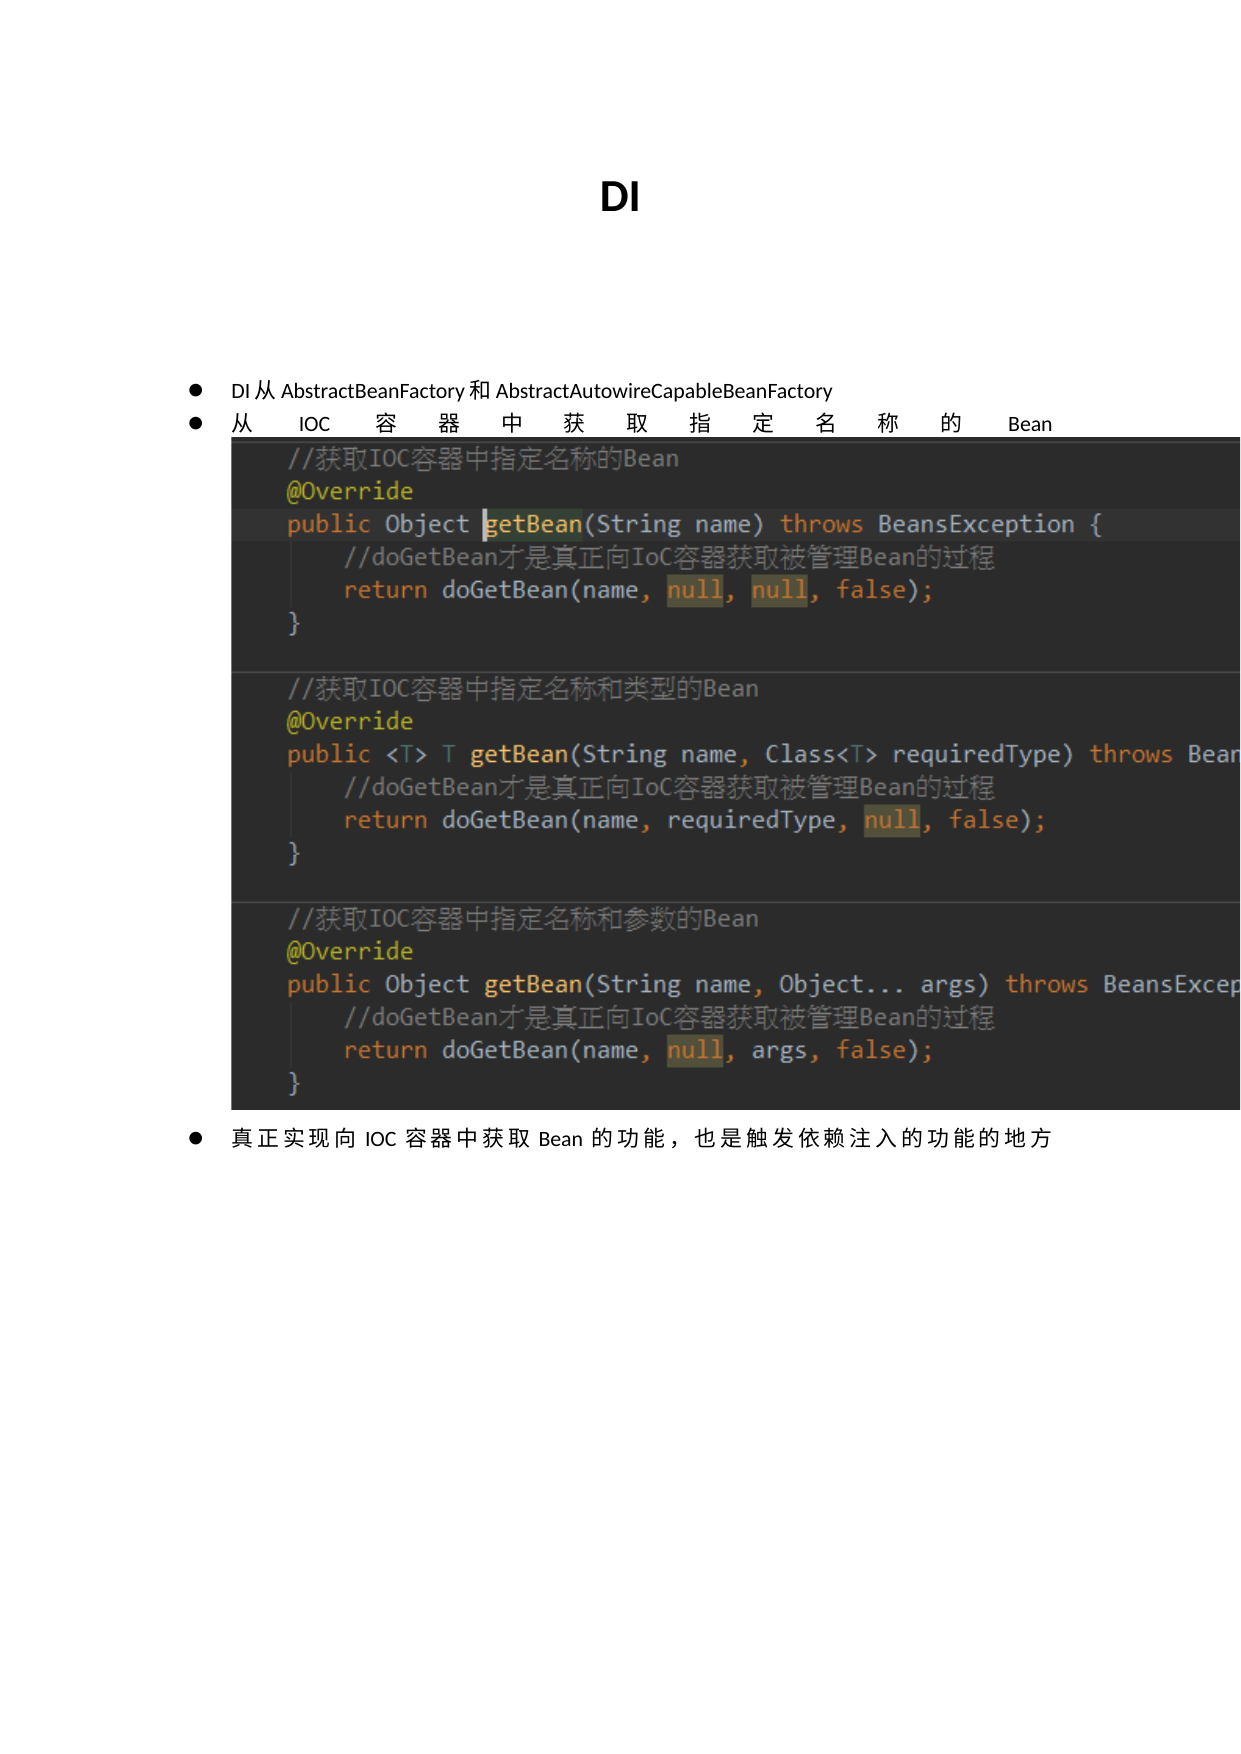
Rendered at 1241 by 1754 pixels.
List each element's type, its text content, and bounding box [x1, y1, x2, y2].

picture [231, 437, 1241, 1110]
subtitle DI [187, 162, 1053, 227]
list 真正实现向IOC容器中获取Bean的功能，也是触发依赖注入的功能的地方 [187, 1120, 1053, 1153]
list DI从AbstractBeanFactory和AbstractAutowireCapableBeanFactory [187, 373, 1053, 405]
